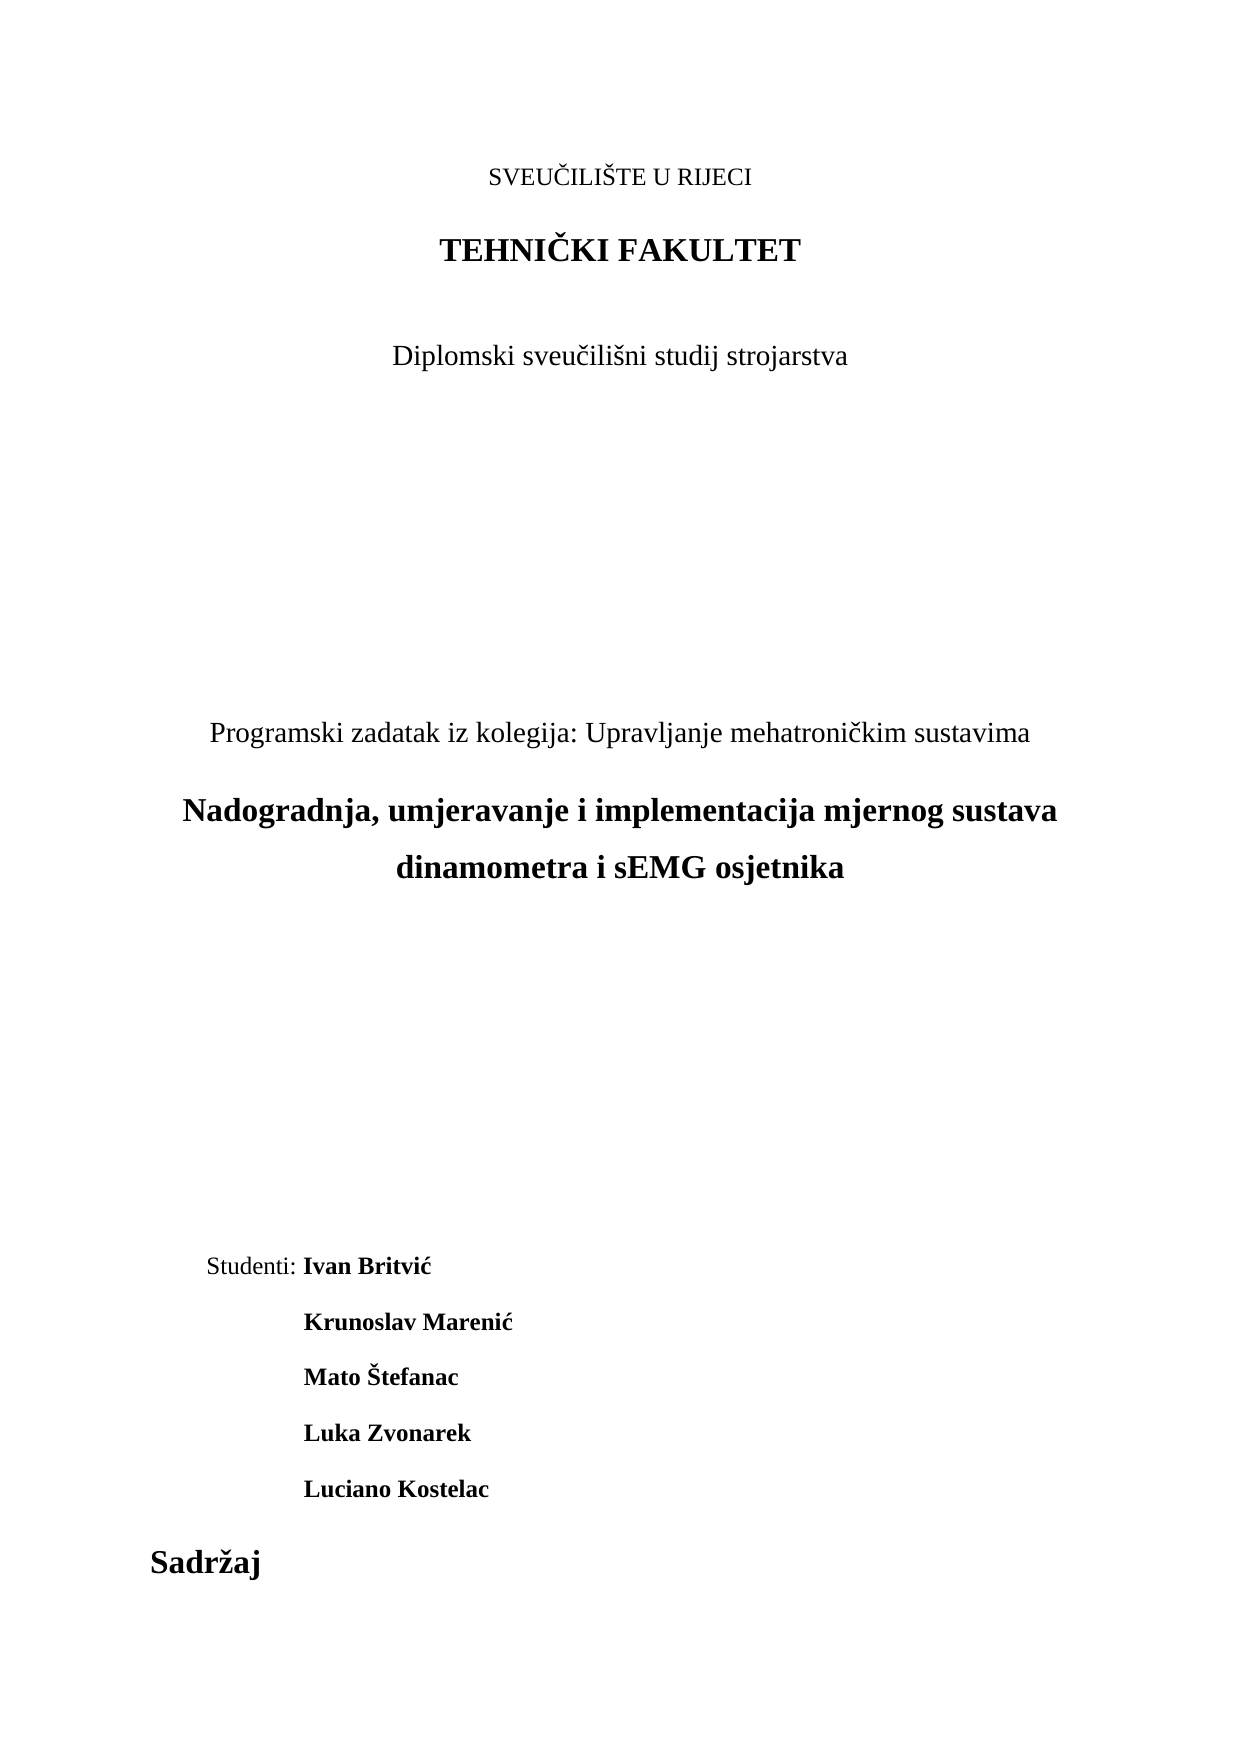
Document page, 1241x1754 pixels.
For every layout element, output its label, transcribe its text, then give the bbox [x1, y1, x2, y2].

text Luciano Kostelac [297, 1474, 1090, 1502]
text Krunoslav Marenić [297, 1307, 1090, 1336]
text SVEUČILIŠTE U RIJECI [150, 162, 1090, 191]
text Programski zadatak iz kolegija: Upravljanje mehatroničkim sustavima [150, 715, 1090, 748]
text Mato Štefanac [297, 1362, 1090, 1391]
text Diplomski sveučilišni studij strojarstva [150, 338, 1090, 372]
text Nadogradnja, umjeravanje i implementacija mjernog sustava dinamometra i sEMG osjetnika [150, 790, 1090, 886]
text TEHNIČKI FAKULTET [150, 231, 1090, 269]
text Studenti: Ivan Britvić [150, 1251, 1090, 1280]
text Luka Zvonarek [297, 1418, 1090, 1447]
